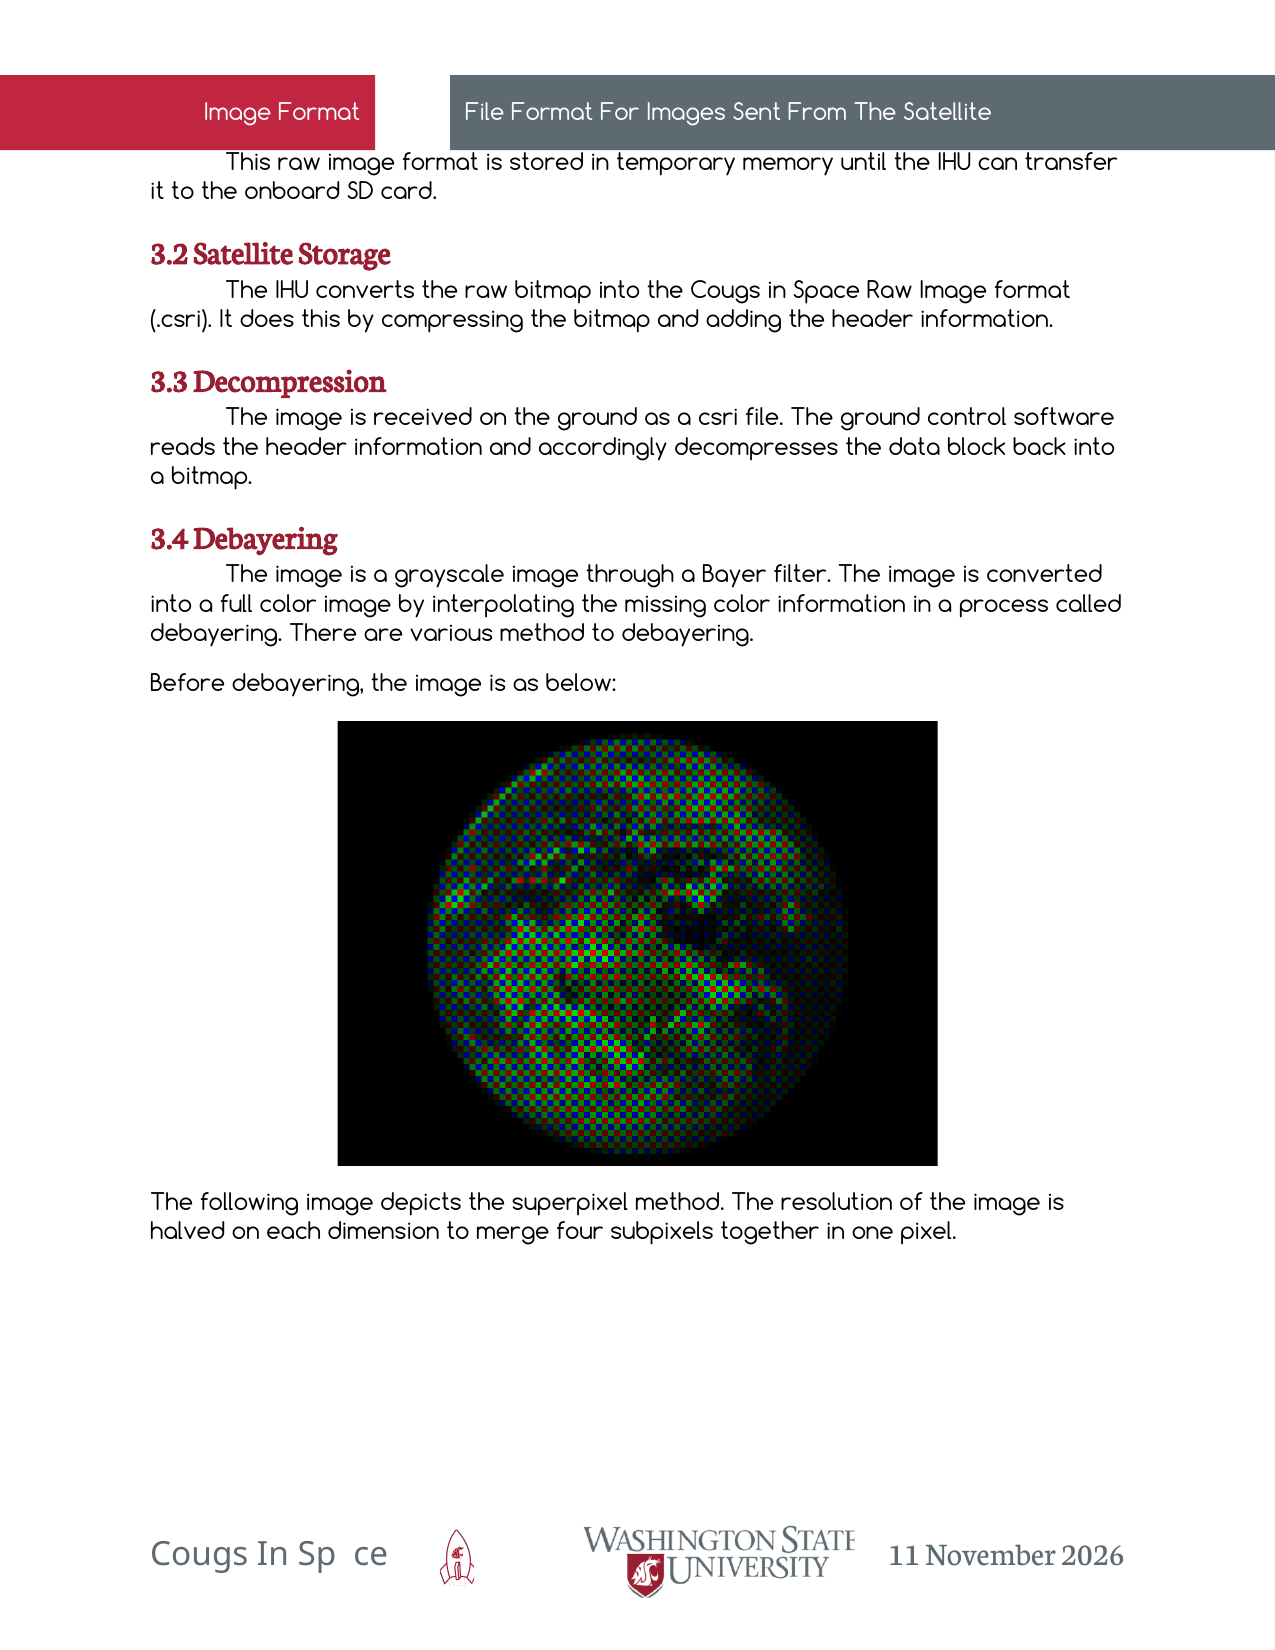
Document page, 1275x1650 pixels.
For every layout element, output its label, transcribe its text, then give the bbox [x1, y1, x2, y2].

picture [582, 1525, 854, 1597]
text The following image depicts the superpixel method. The resolution of the image is halved on each dimension to merge four subpixels together in one pixel. [150, 1190, 1125, 1245]
picture [439, 1529, 475, 1586]
subtitle 3.3 Decompression [150, 357, 1125, 399]
picture [337, 721, 938, 1166]
subtitle 3.2 Satellite Storage [150, 229, 1125, 272]
text The image is a grayscale image through a Bayer filter. The image is converted into a full color image by interpolating the missing color information in a process called debayering. There are various method to debayering. [150, 563, 1125, 647]
text The image is received on the ground as a csri file. The ground control software reads the header information and accordingly decompresses the data block back into a bitmap. [150, 406, 1125, 490]
text Before debayering, the image is as below: [150, 671, 1125, 697]
subtitle 3.4 Debayering [150, 514, 1125, 556]
text The IHU converts the raw bitmap into the Cougs in Space Raw Image format (.csri). It does this by compressing the bitmap and adding the header information. [150, 278, 1125, 333]
text This raw image format is stored in temporary memory until the IHU can transfer it to the onboard SD card. [150, 150, 1125, 205]
